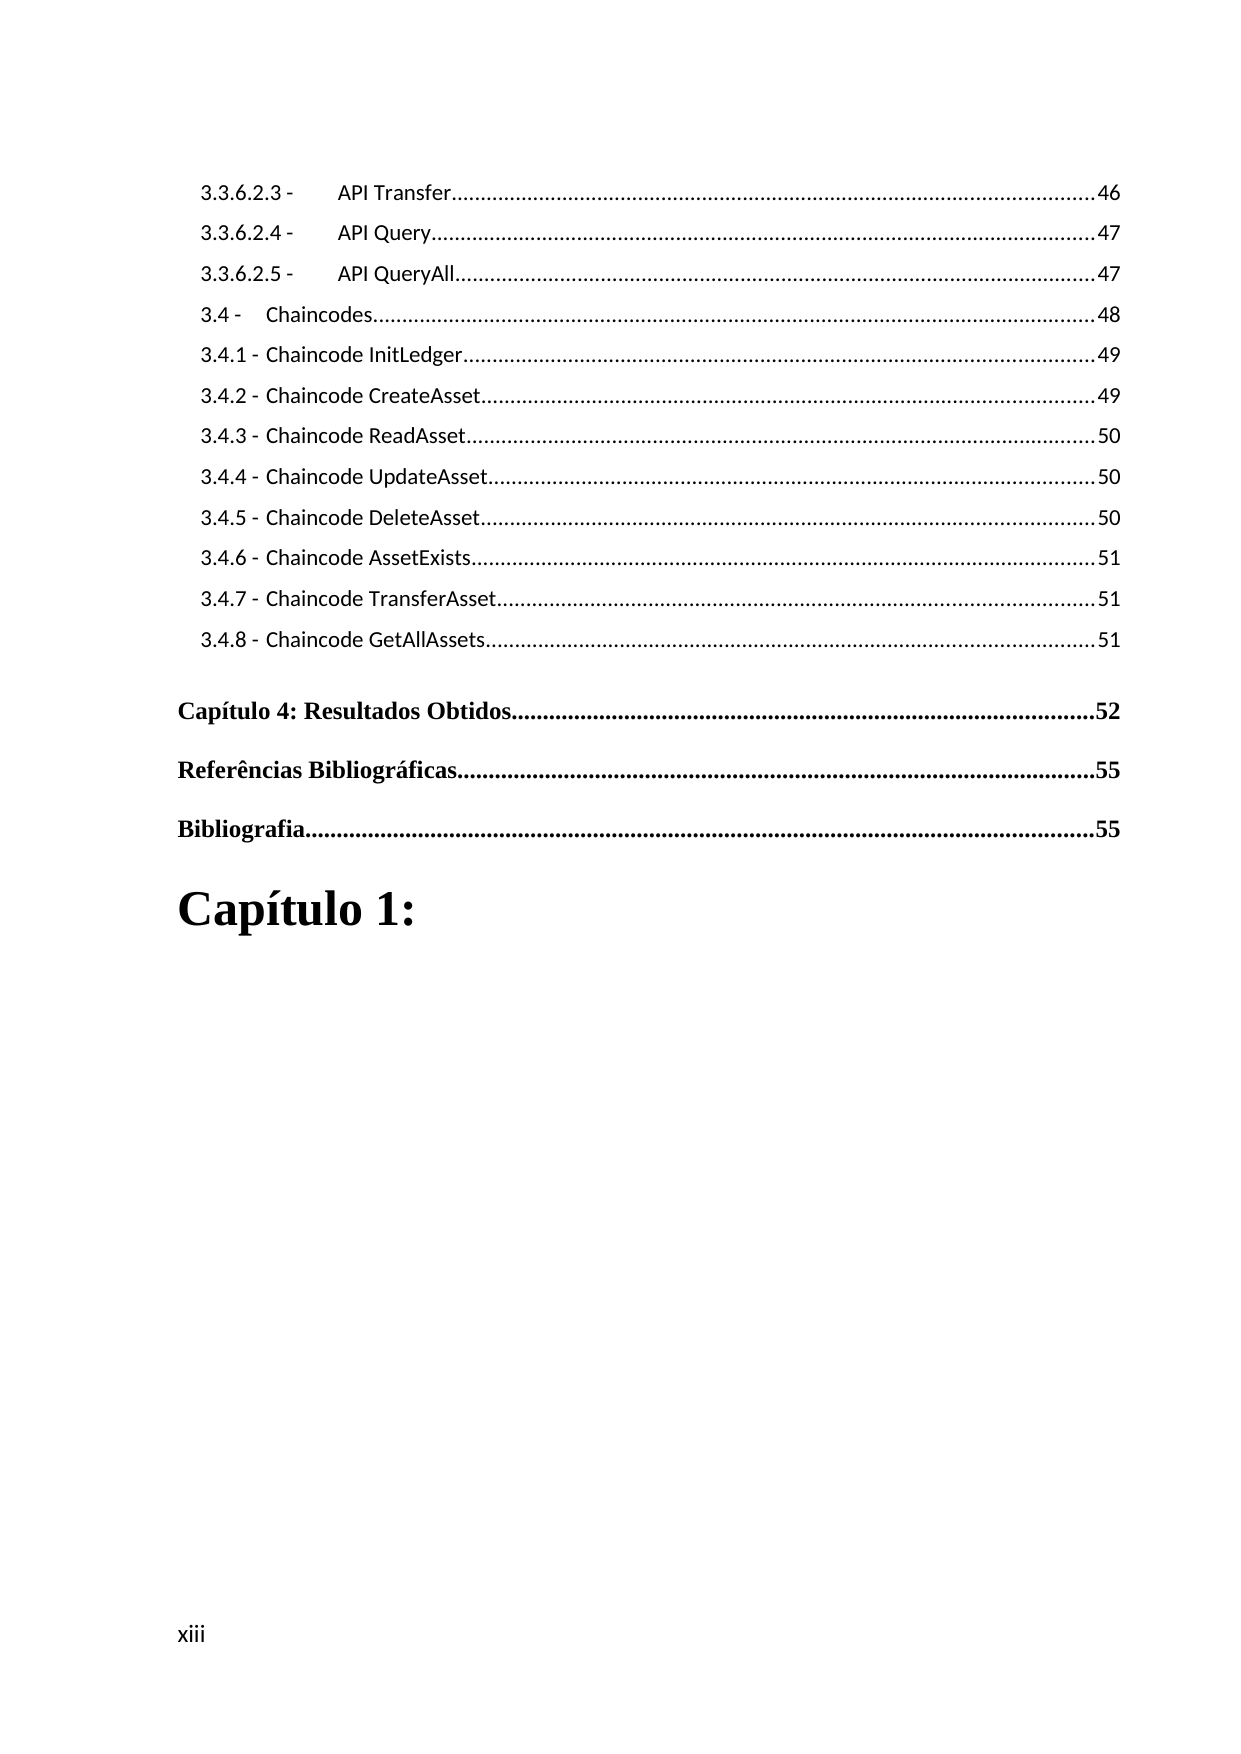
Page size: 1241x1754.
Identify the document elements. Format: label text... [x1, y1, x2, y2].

text 3.3.6.2.4 - API Query 47 [200, 218, 1122, 247]
text 3.4.5 - Chaincode DeleteAsset 50 [200, 503, 1122, 531]
text 3.3.6.2.3 - API Transfer 46 [200, 178, 1122, 206]
text 3.4.2 - Chaincode CreateAsset 49 [200, 381, 1122, 409]
text 3.4.8 - Chaincode GetAllAssets 51 [200, 625, 1122, 653]
text 3.4.3 - Chaincode ReadAsset 50 [200, 422, 1122, 450]
text 3.4 - Chaincodes 48 [200, 300, 1122, 328]
text Referências Bibliográficas 55 [177, 755, 1122, 784]
text 3.4.4 - Chaincode UpdateAsset 50 [200, 462, 1122, 490]
text Bibliografia 55 [177, 814, 1122, 843]
text 3.4.1 - Chaincode InitLedger 49 [200, 340, 1122, 368]
text 3.4.6 - Chaincode AssetExists 51 [200, 543, 1122, 572]
text Capítulo 4: Resultados Obtidos 52 [177, 696, 1122, 725]
text 3.3.6.2.5 - API QueryAll 47 [200, 259, 1122, 287]
text 3.4.7 - Chaincode TransferAsset 51 [200, 584, 1122, 612]
